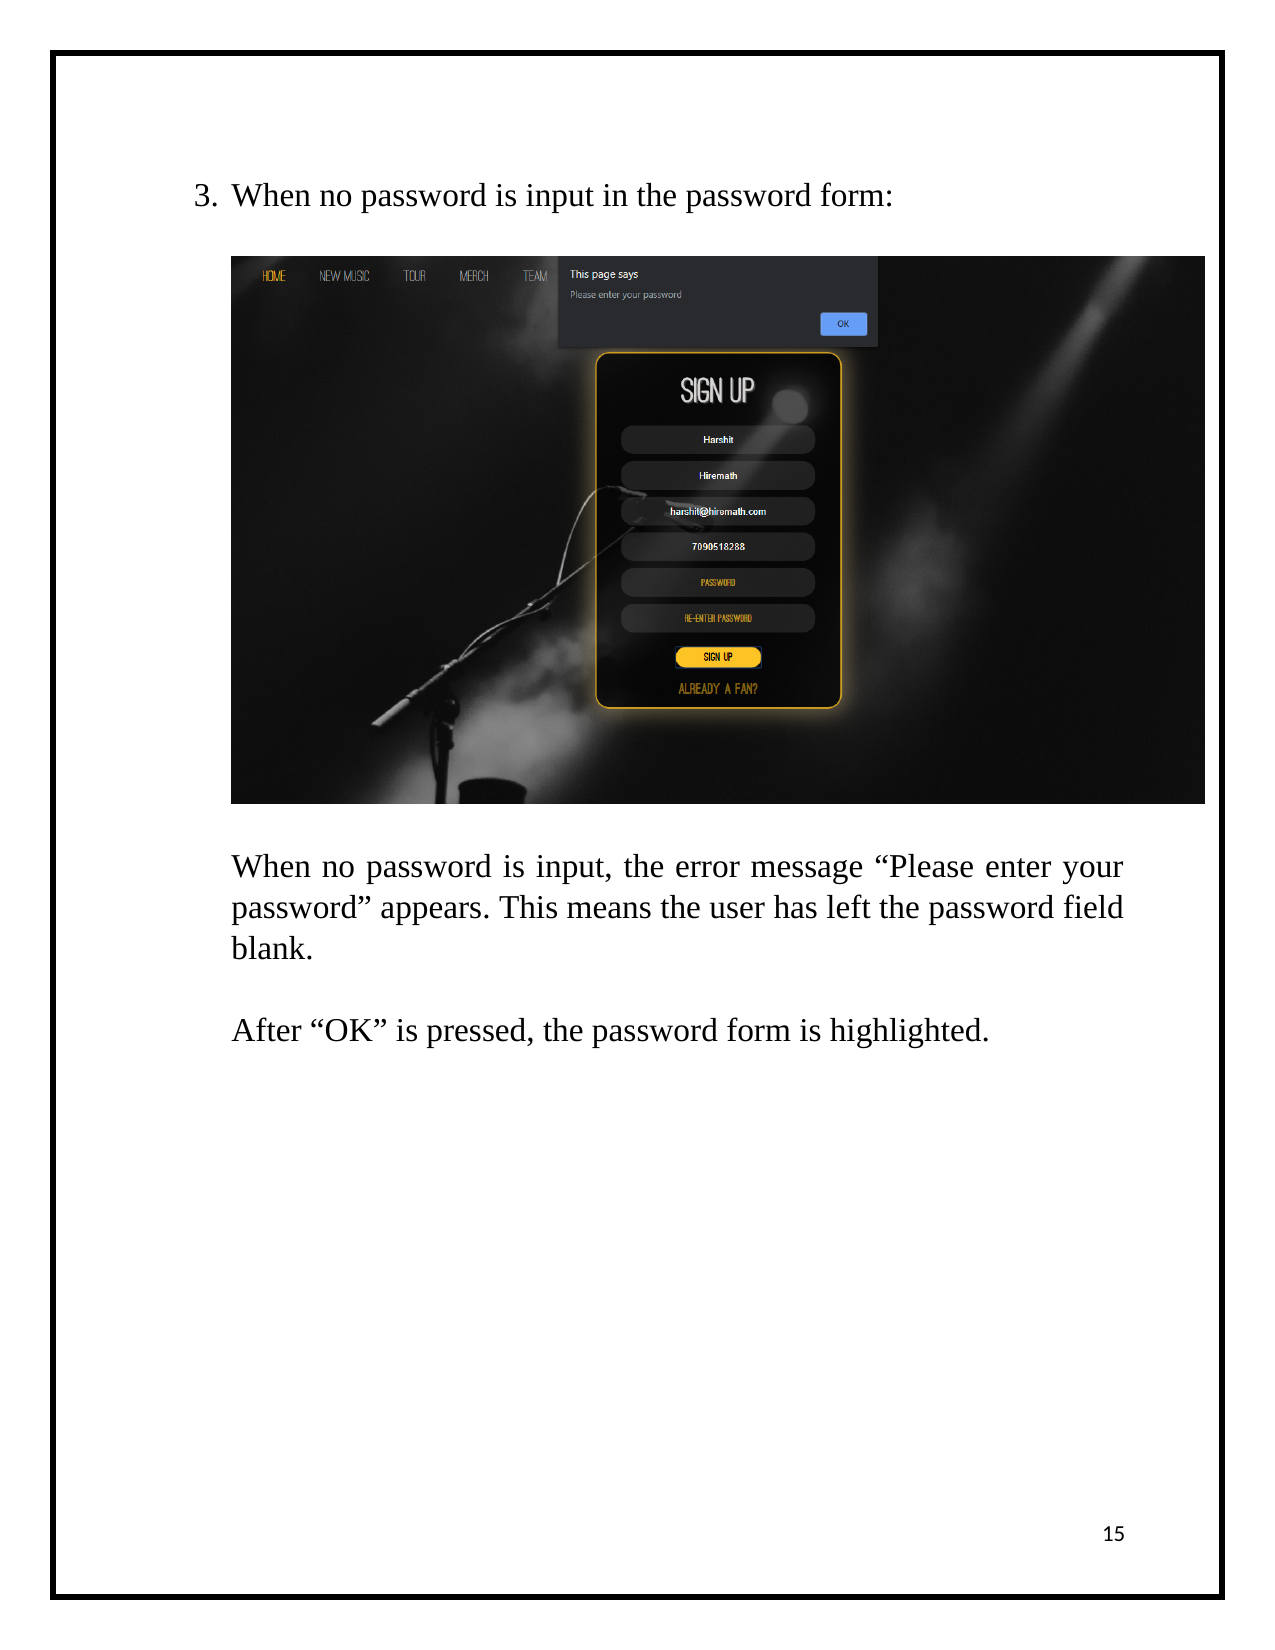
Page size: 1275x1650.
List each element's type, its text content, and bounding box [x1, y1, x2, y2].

list When no password is input, the error message “Please enter your password” appears. This means the user has left the password field blank. [231, 847, 1125, 967]
list After “OK” is pressed, the password form is highlighted. [231, 1010, 1125, 1049]
list When no password is input in the password form: [194, 175, 1125, 213]
picture [231, 256, 1205, 804]
